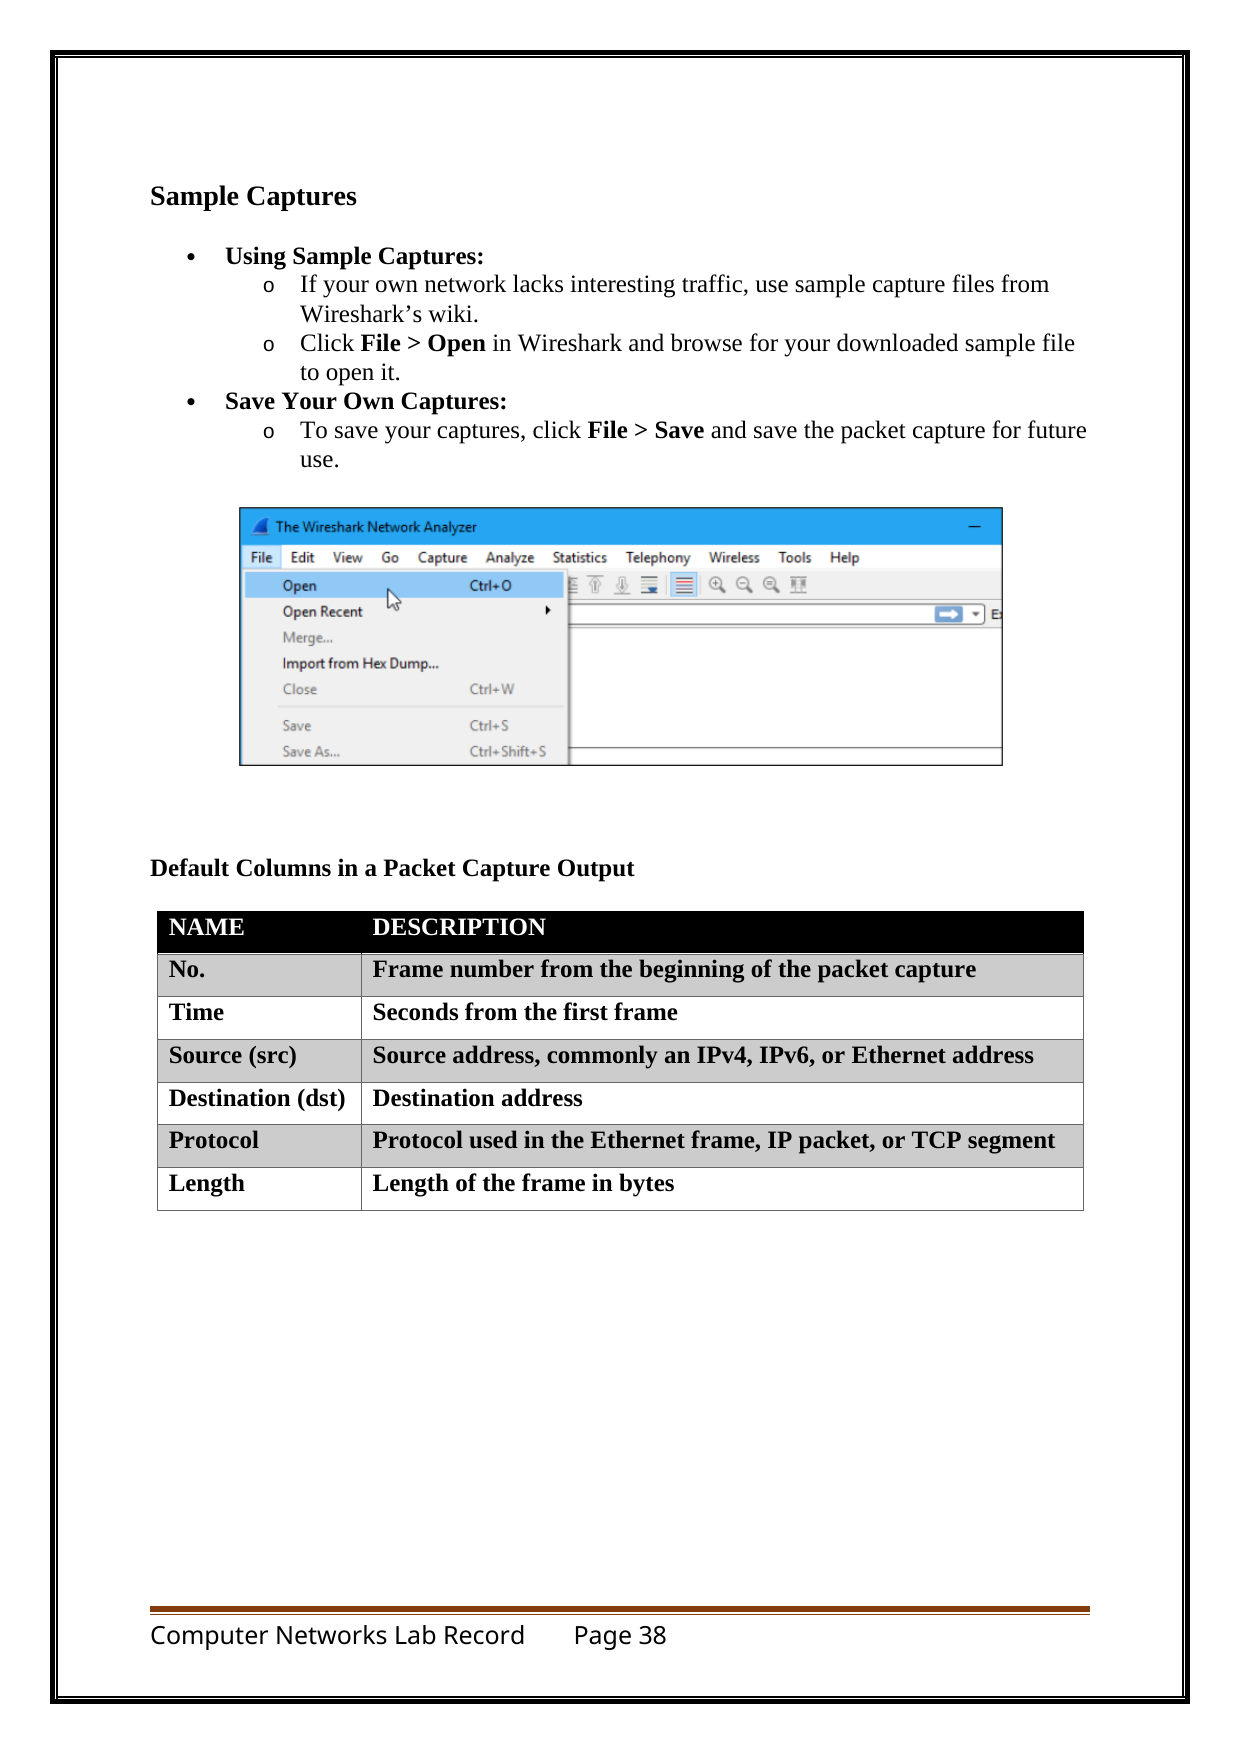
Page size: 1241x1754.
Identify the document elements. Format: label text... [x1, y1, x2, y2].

table_header DESCRIPTION [362, 912, 1083, 953]
table_cell Length [158, 1168, 361, 1210]
table_cell No. [158, 955, 361, 996]
table_cell Protocol [158, 1125, 361, 1167]
text Sample Captures [150, 179, 1090, 212]
table_cell Protocol used in the Ethernet frame, IP packet, or TCP segment [362, 1125, 1083, 1167]
table_header NAME [158, 912, 361, 953]
table_cell Frame number from the beginning of the packet capture [362, 955, 1083, 996]
text Default Columns in a Packet Capture Output [150, 853, 1090, 882]
list If your own network lacks interesting traffic, use sample capture files from Wireshark’s wiki. [262, 269, 1090, 328]
table_cell Destination (dst) [158, 1083, 361, 1124]
table_cell Length of the frame in bytes [362, 1168, 1083, 1210]
list Using Sample Captures: [187, 241, 1090, 269]
table_cell Time [158, 997, 361, 1039]
table_cell Source address, commonly an IPv4, IPv6, or Ethernet address [362, 1040, 1083, 1082]
table_cell Destination address [362, 1083, 1083, 1124]
picture [234, 502, 1006, 767]
table_cell Source (src) [158, 1040, 361, 1082]
table_cell Seconds from the first frame [362, 997, 1083, 1039]
list To save your captures, click File > Save and save the packet capture for future use. [262, 415, 1090, 473]
list Click File > Open in Wireshark and browse for your downloaded sample file to open it. [262, 328, 1090, 386]
list Save Your Own Captures: [187, 386, 1090, 415]
